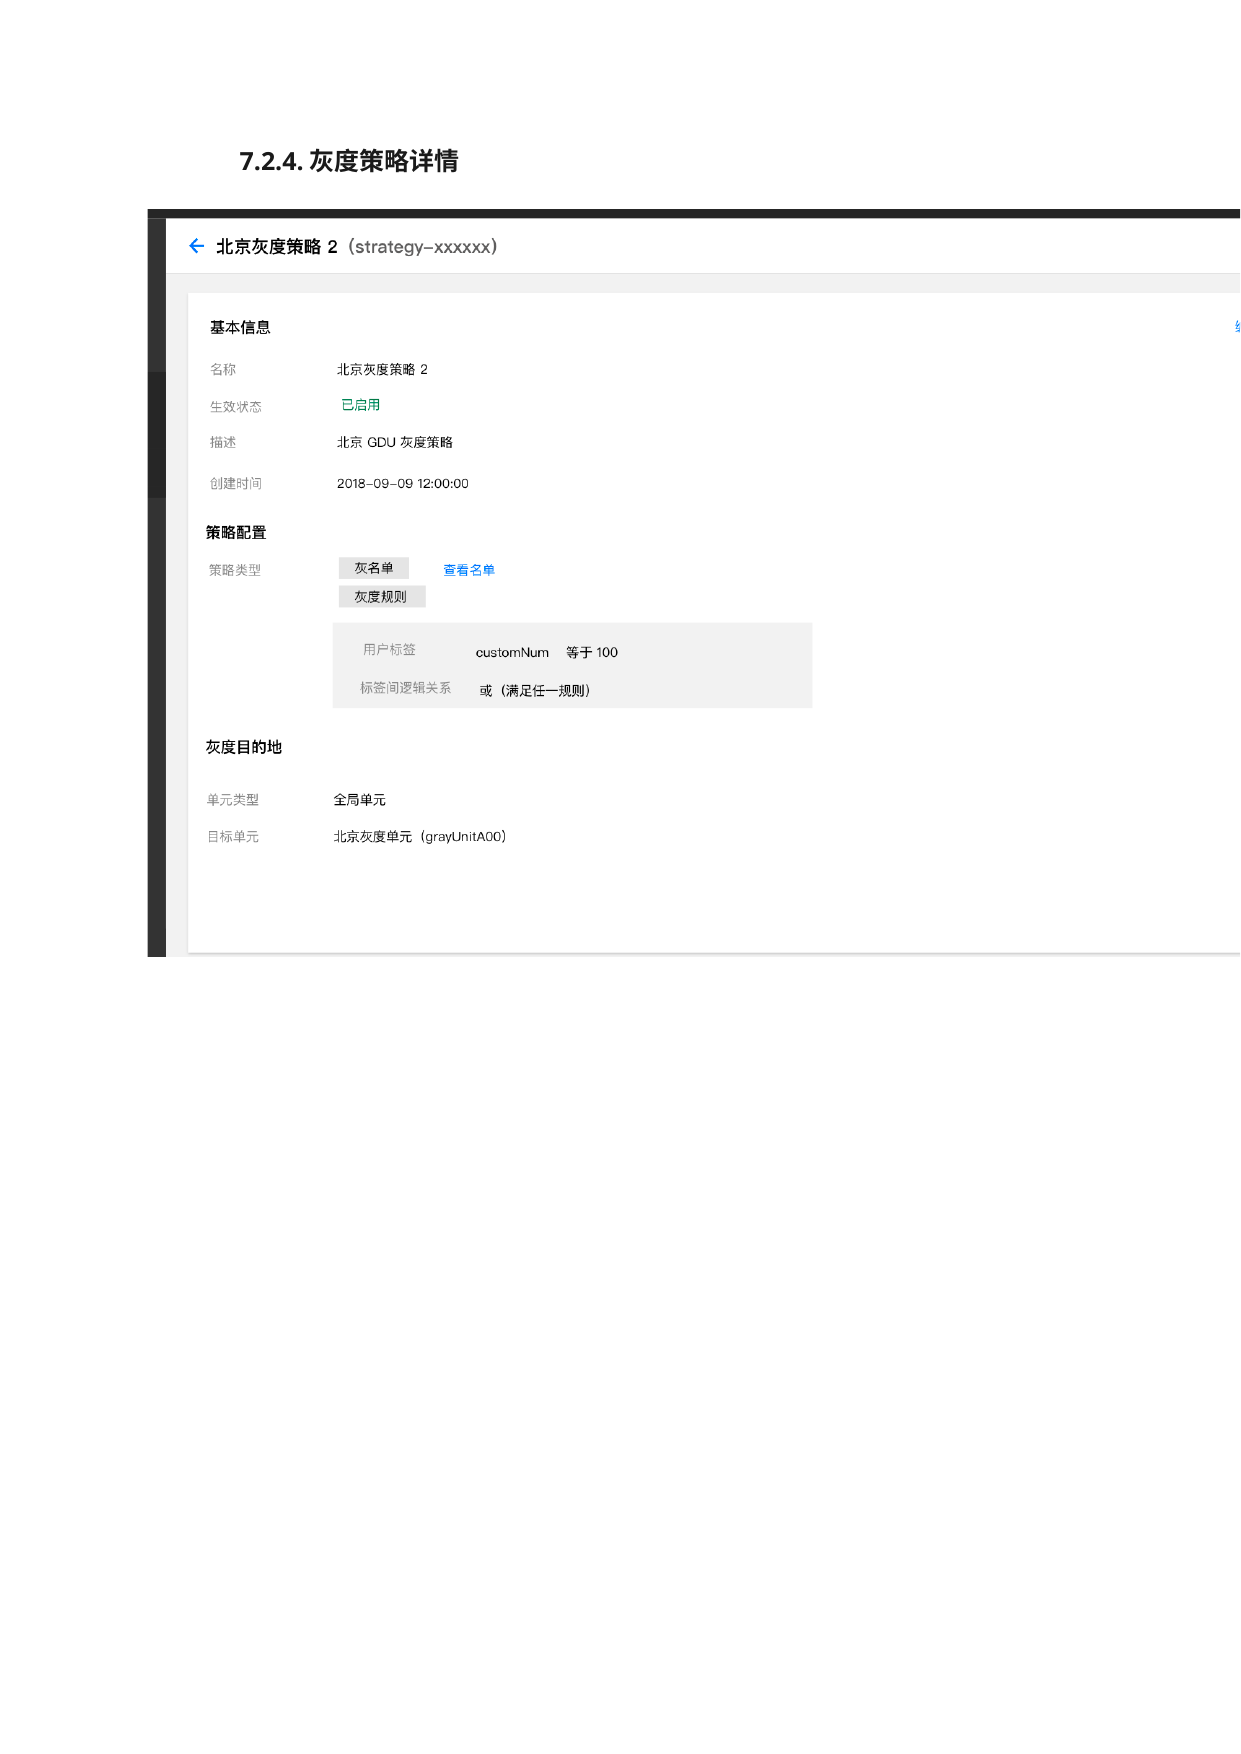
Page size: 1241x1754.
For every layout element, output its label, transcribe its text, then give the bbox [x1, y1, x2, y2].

subtitle 灰度策略详情 [239, 142, 1093, 178]
picture [147, 209, 1241, 957]
